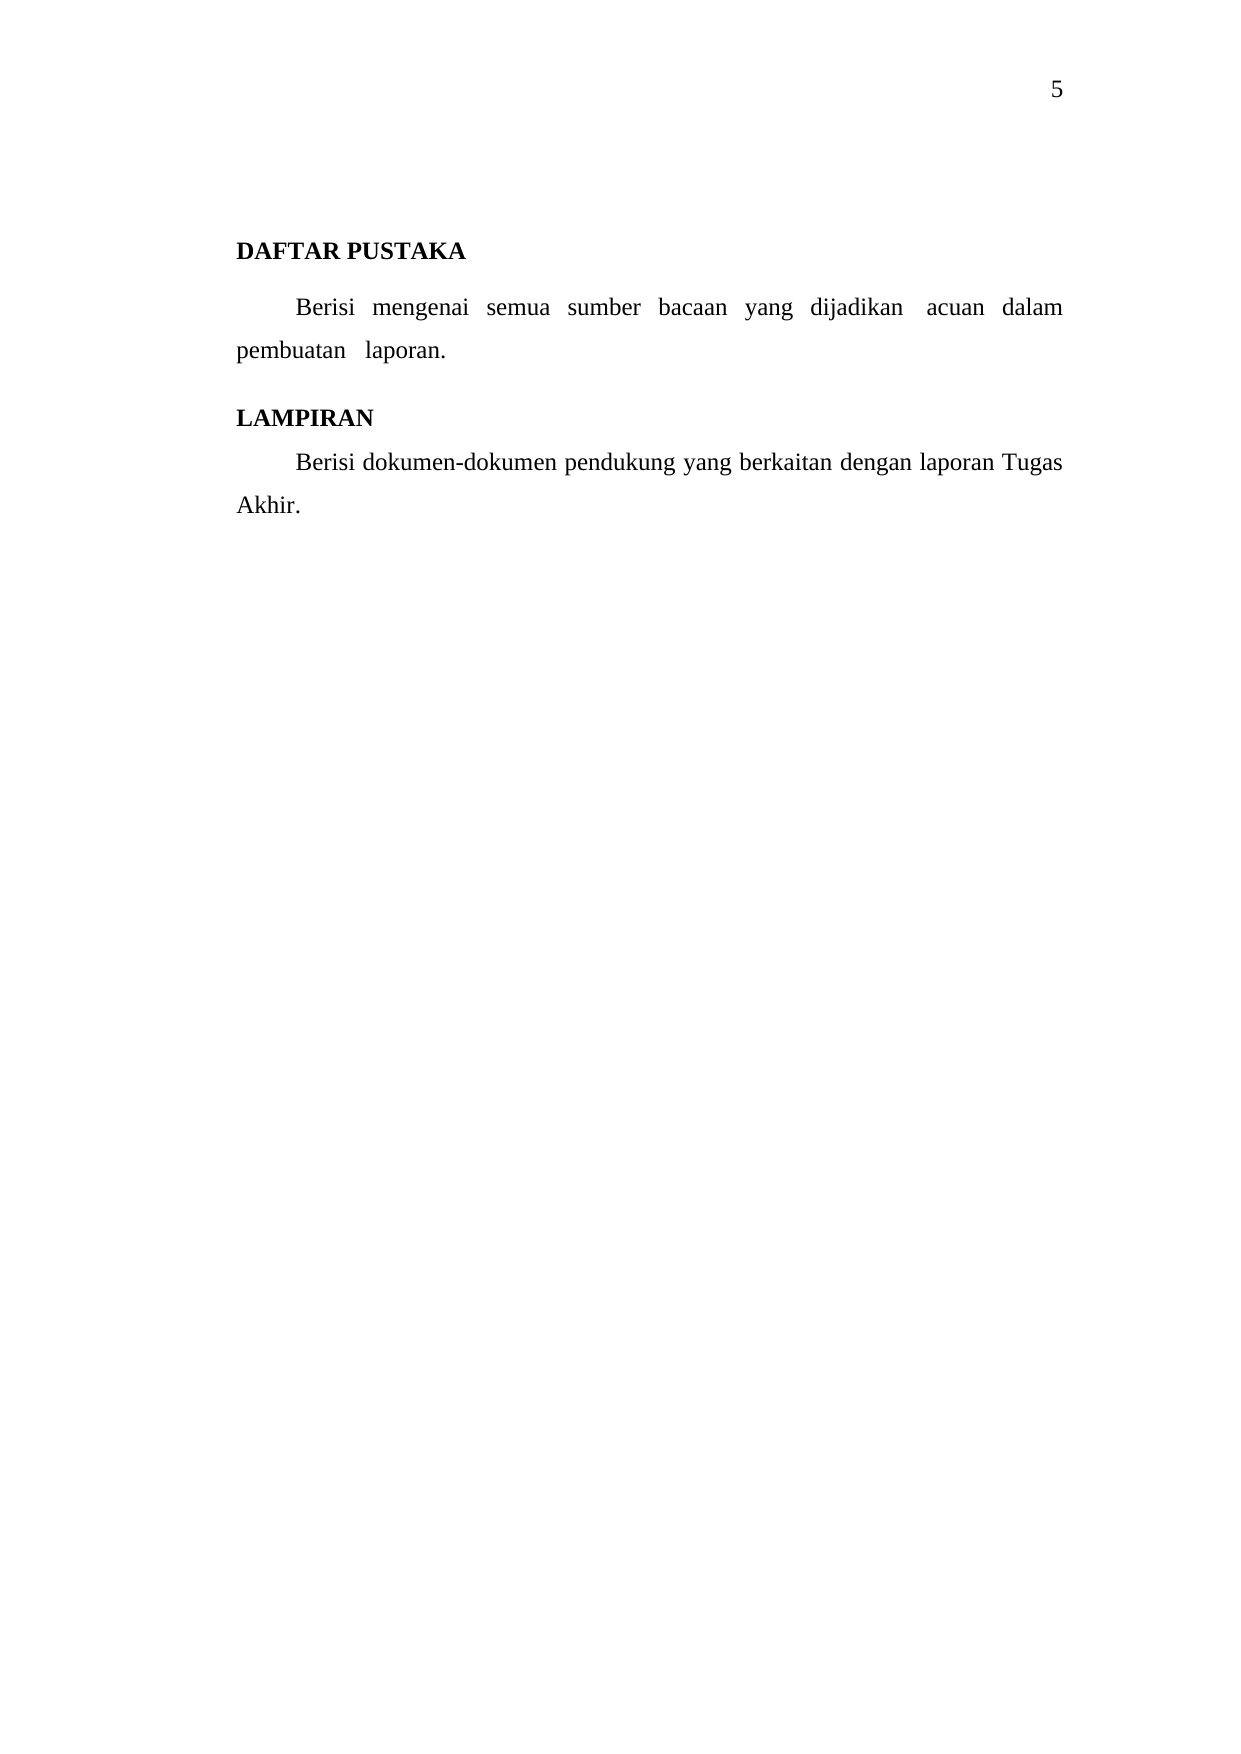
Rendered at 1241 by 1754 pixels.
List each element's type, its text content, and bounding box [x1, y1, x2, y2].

text Berisi mengenai semua sumber bacaan yang dijadikan acuan dalam pembuatan laporan. [236, 292, 1063, 364]
text Berisi dokumen-dokumen pendukung yang berkaitan dengan laporan Tugas Akhir. [236, 447, 1063, 518]
text DAFTAR PUSTAKA [236, 236, 1063, 265]
text LAMPIRAN [236, 403, 1063, 432]
